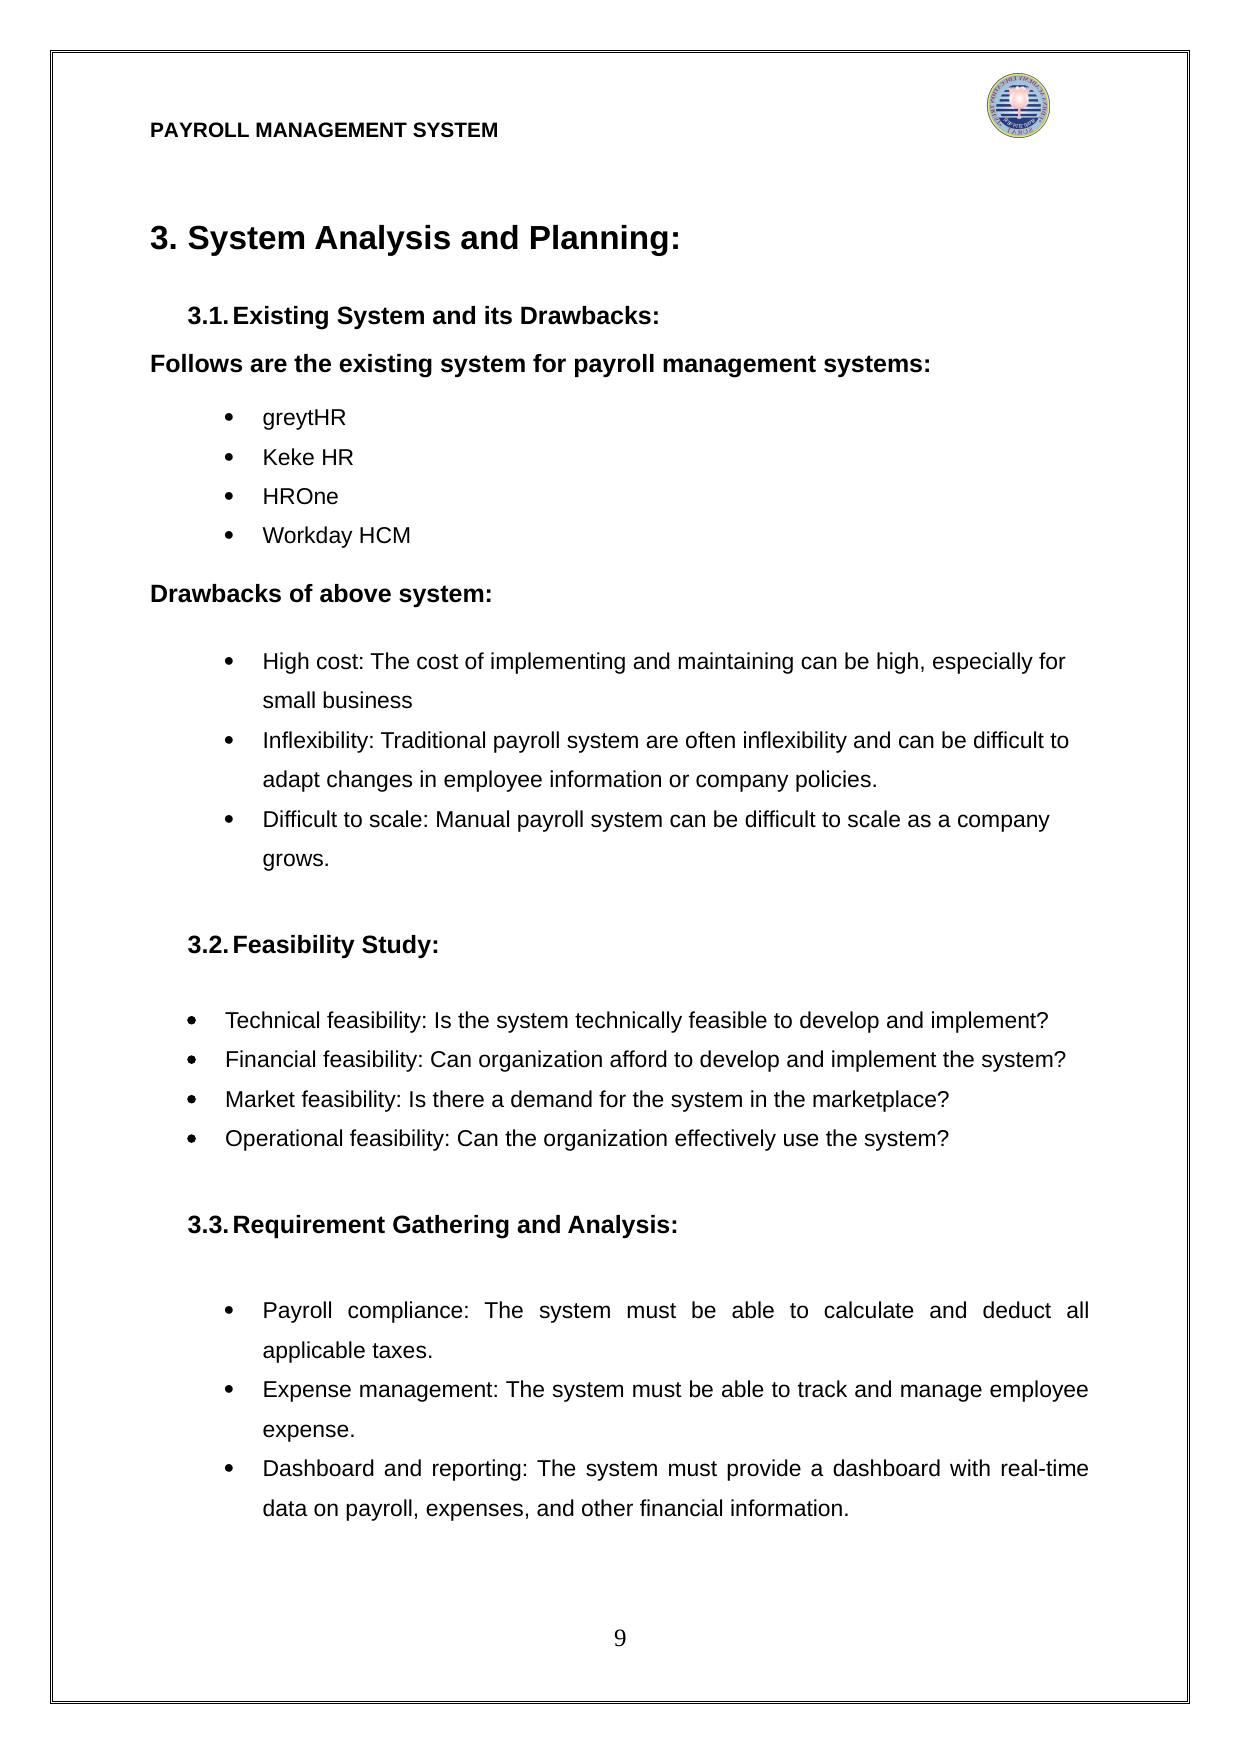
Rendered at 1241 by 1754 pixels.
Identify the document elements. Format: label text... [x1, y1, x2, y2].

text Follows are the existing system for payroll management systems: [150, 349, 1090, 378]
list Workday HCM [225, 522, 1090, 549]
list Operational feasibility: Can the organization effectively use the system? [187, 1125, 1090, 1152]
list Existing System and its Drawbacks: [187, 301, 1090, 330]
list Dashboard and reporting: The system must provide a dashboard with real-time data on payroll, expenses, and other financial information. [225, 1455, 1090, 1521]
picture [986, 73, 1050, 138]
list Requirement Gathering and Analysis: [187, 1210, 1090, 1239]
list Market feasibility: Is there a demand for the system in the marketplace? [187, 1086, 1090, 1112]
list greytHR [225, 404, 1090, 430]
list Expense management: The system must be able to track and manage employee expense. [225, 1376, 1090, 1442]
list High cost: The cost of implementing and maintaining can be high, especially for small business [225, 648, 1090, 714]
list Feasibility Study: [187, 930, 1090, 959]
list Inflexibility: Traditional payroll system are often inflexibility and can be difficult to adapt changes in employee information or company policies. [225, 727, 1090, 793]
list Keke HR [225, 443, 1090, 470]
list HROne [225, 483, 1090, 509]
list Payroll compliance: The system must be able to calculate and deduct all applicable taxes. [225, 1297, 1090, 1363]
list System Analysis and Planning: [150, 218, 1090, 257]
text Drawbacks of above system: [150, 578, 1090, 607]
list Financial feasibility: Can organization afford to develop and implement the system? [187, 1046, 1090, 1073]
list Difficult to scale: Manual payroll system can be difficult to scale as a company grows. [225, 806, 1090, 872]
list Technical feasibility: Is the system technically feasible to develop and implement? [187, 1007, 1090, 1033]
